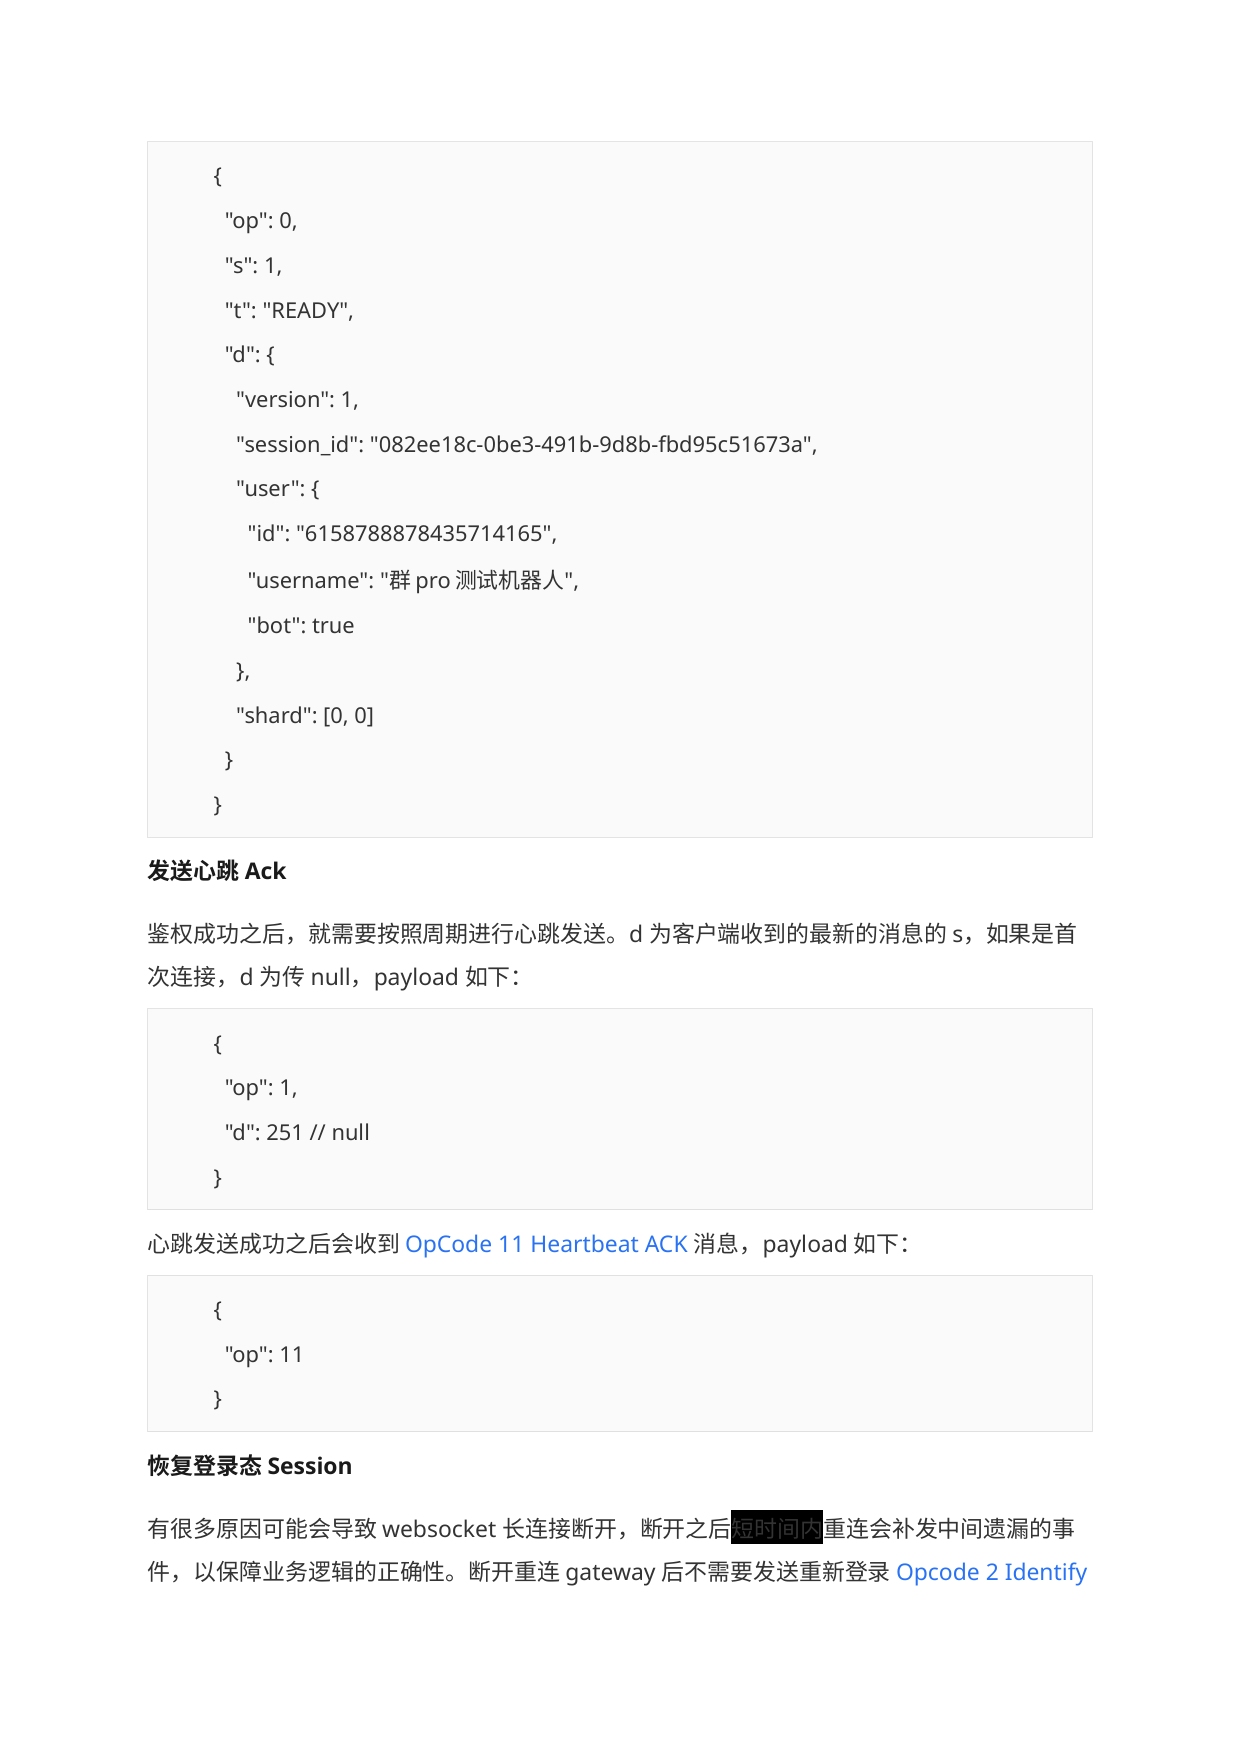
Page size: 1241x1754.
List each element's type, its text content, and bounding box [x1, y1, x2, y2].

text 心跳发送成功之后会收到 OpCode 11 Heartbeat ACK 消息，payload 如下： [148, 1226, 1093, 1259]
subtitle 发送心跳 Ack [148, 853, 1093, 886]
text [148, 1510, 1093, 1587]
subtitle 恢复登录态 Session [148, 1447, 1093, 1481]
list 鉴权成功之后，就需要按照周期进行心跳发送。d 为客户端收到的最新的消息的 s，如果是首次连接，d 为传 null，payload 如下： [148, 916, 1093, 993]
